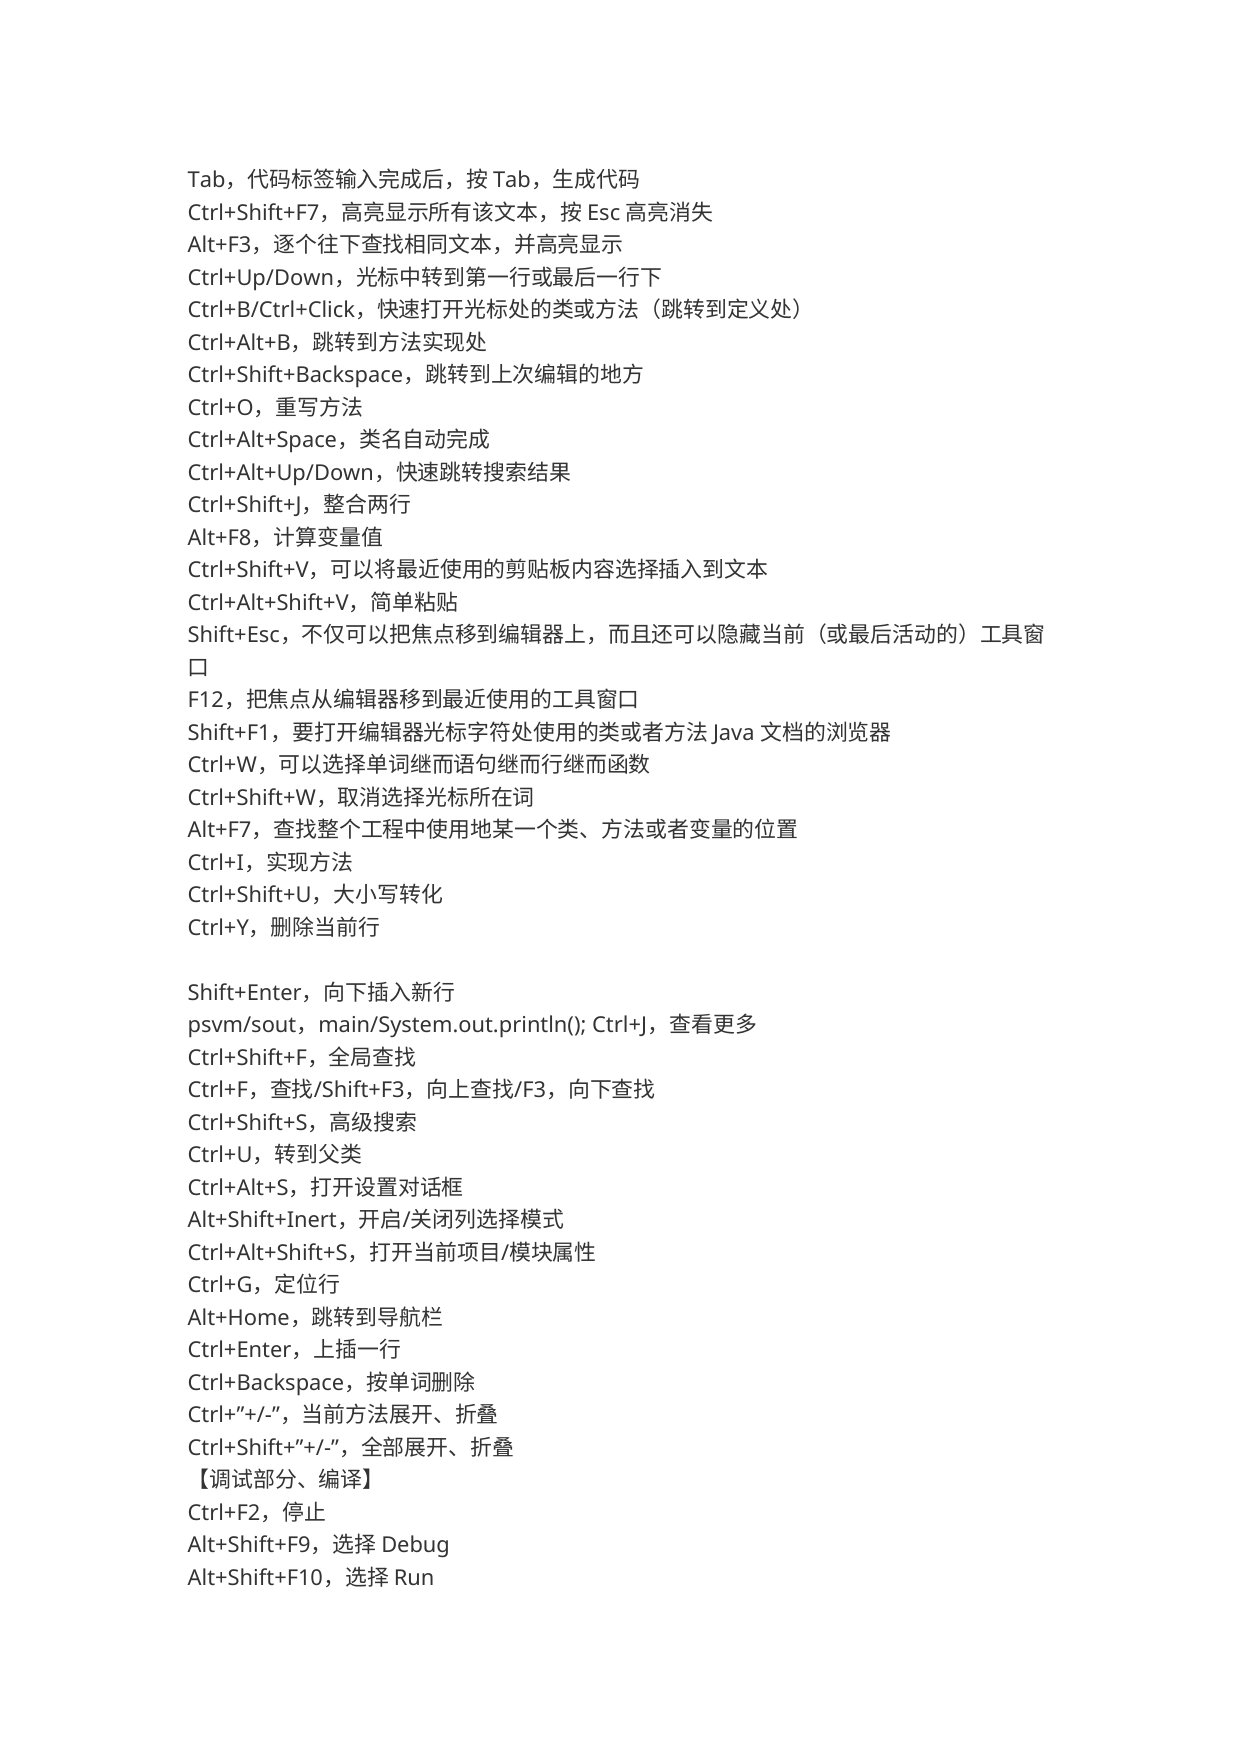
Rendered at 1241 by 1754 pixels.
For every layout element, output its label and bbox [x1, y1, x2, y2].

text [187, 162, 1053, 942]
text [187, 942, 1053, 1592]
